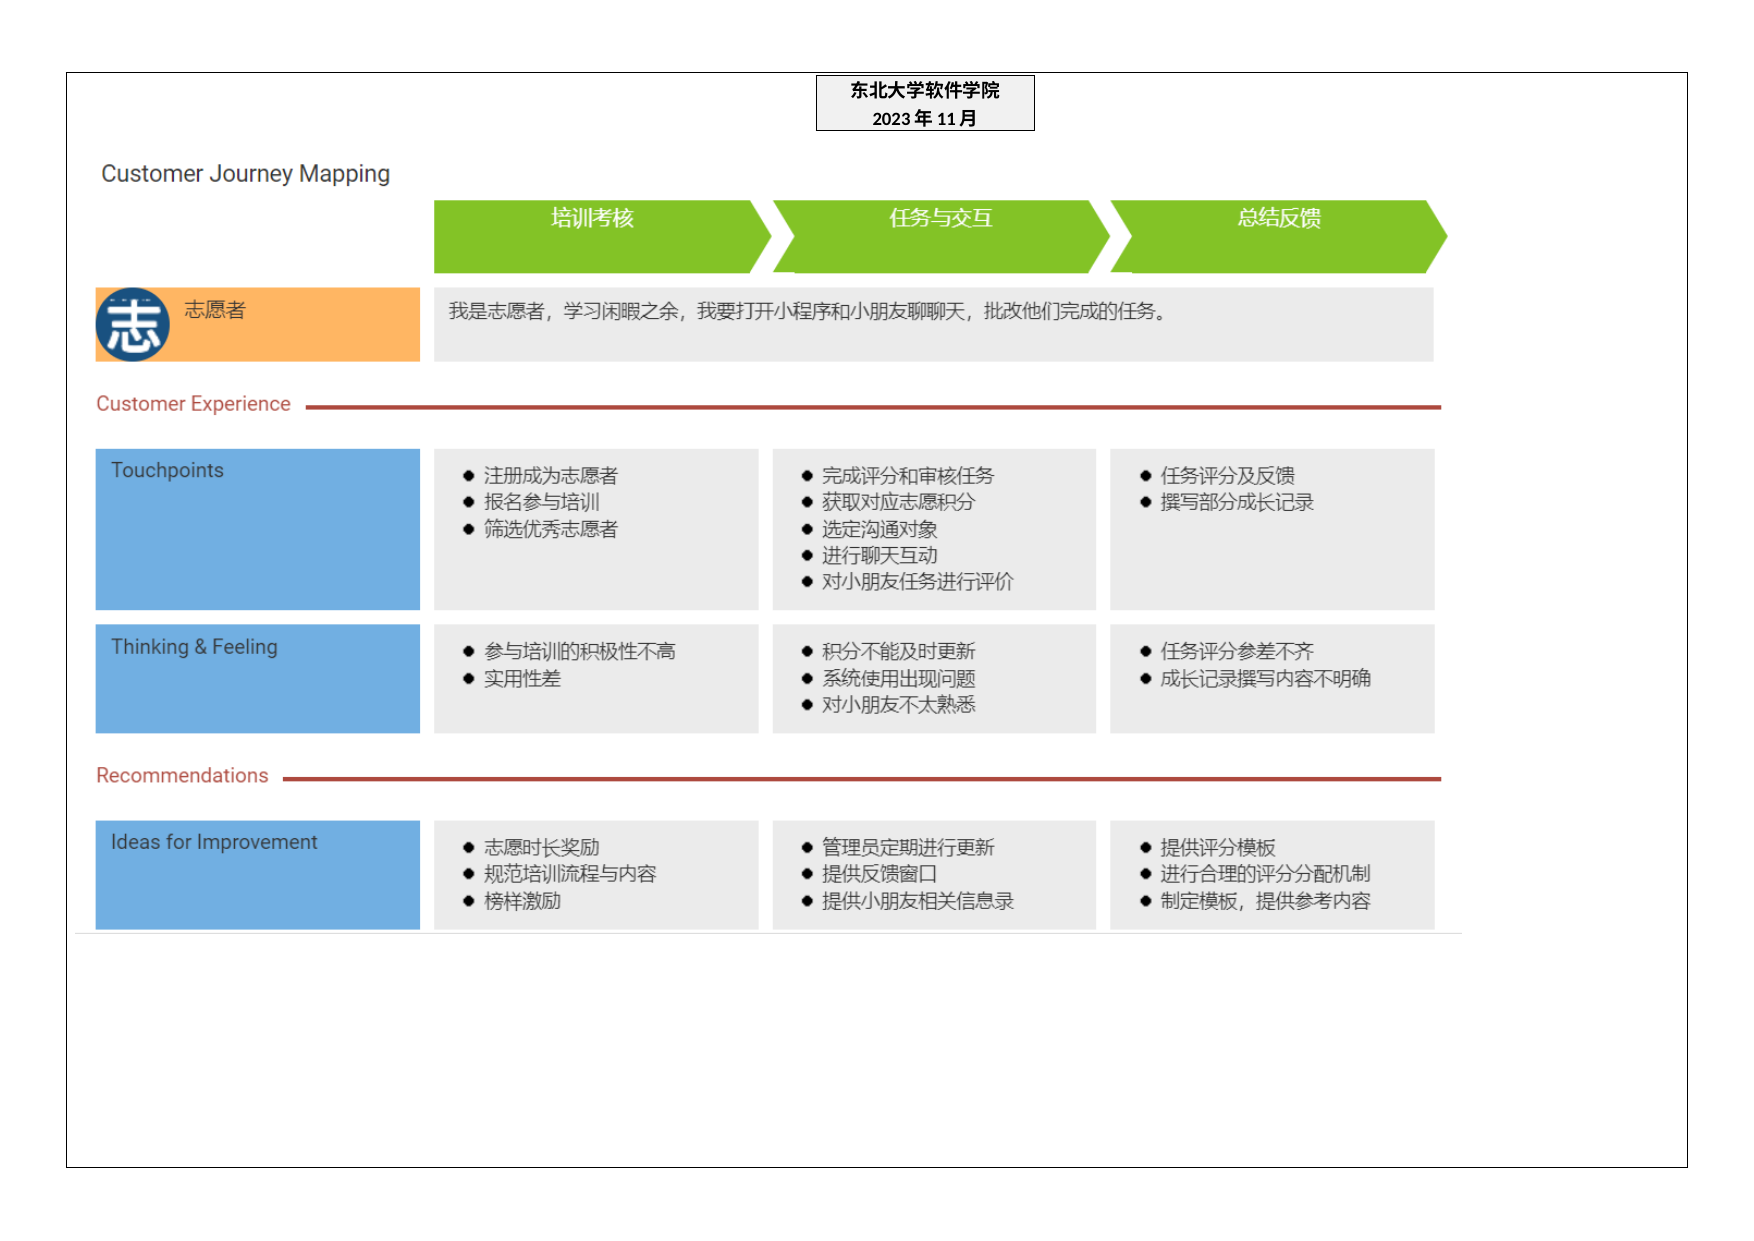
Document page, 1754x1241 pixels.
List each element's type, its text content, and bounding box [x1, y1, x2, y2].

picture [75, 148, 1462, 934]
table_header 东北大学软件学院 2023年11月 [817, 76, 1034, 130]
